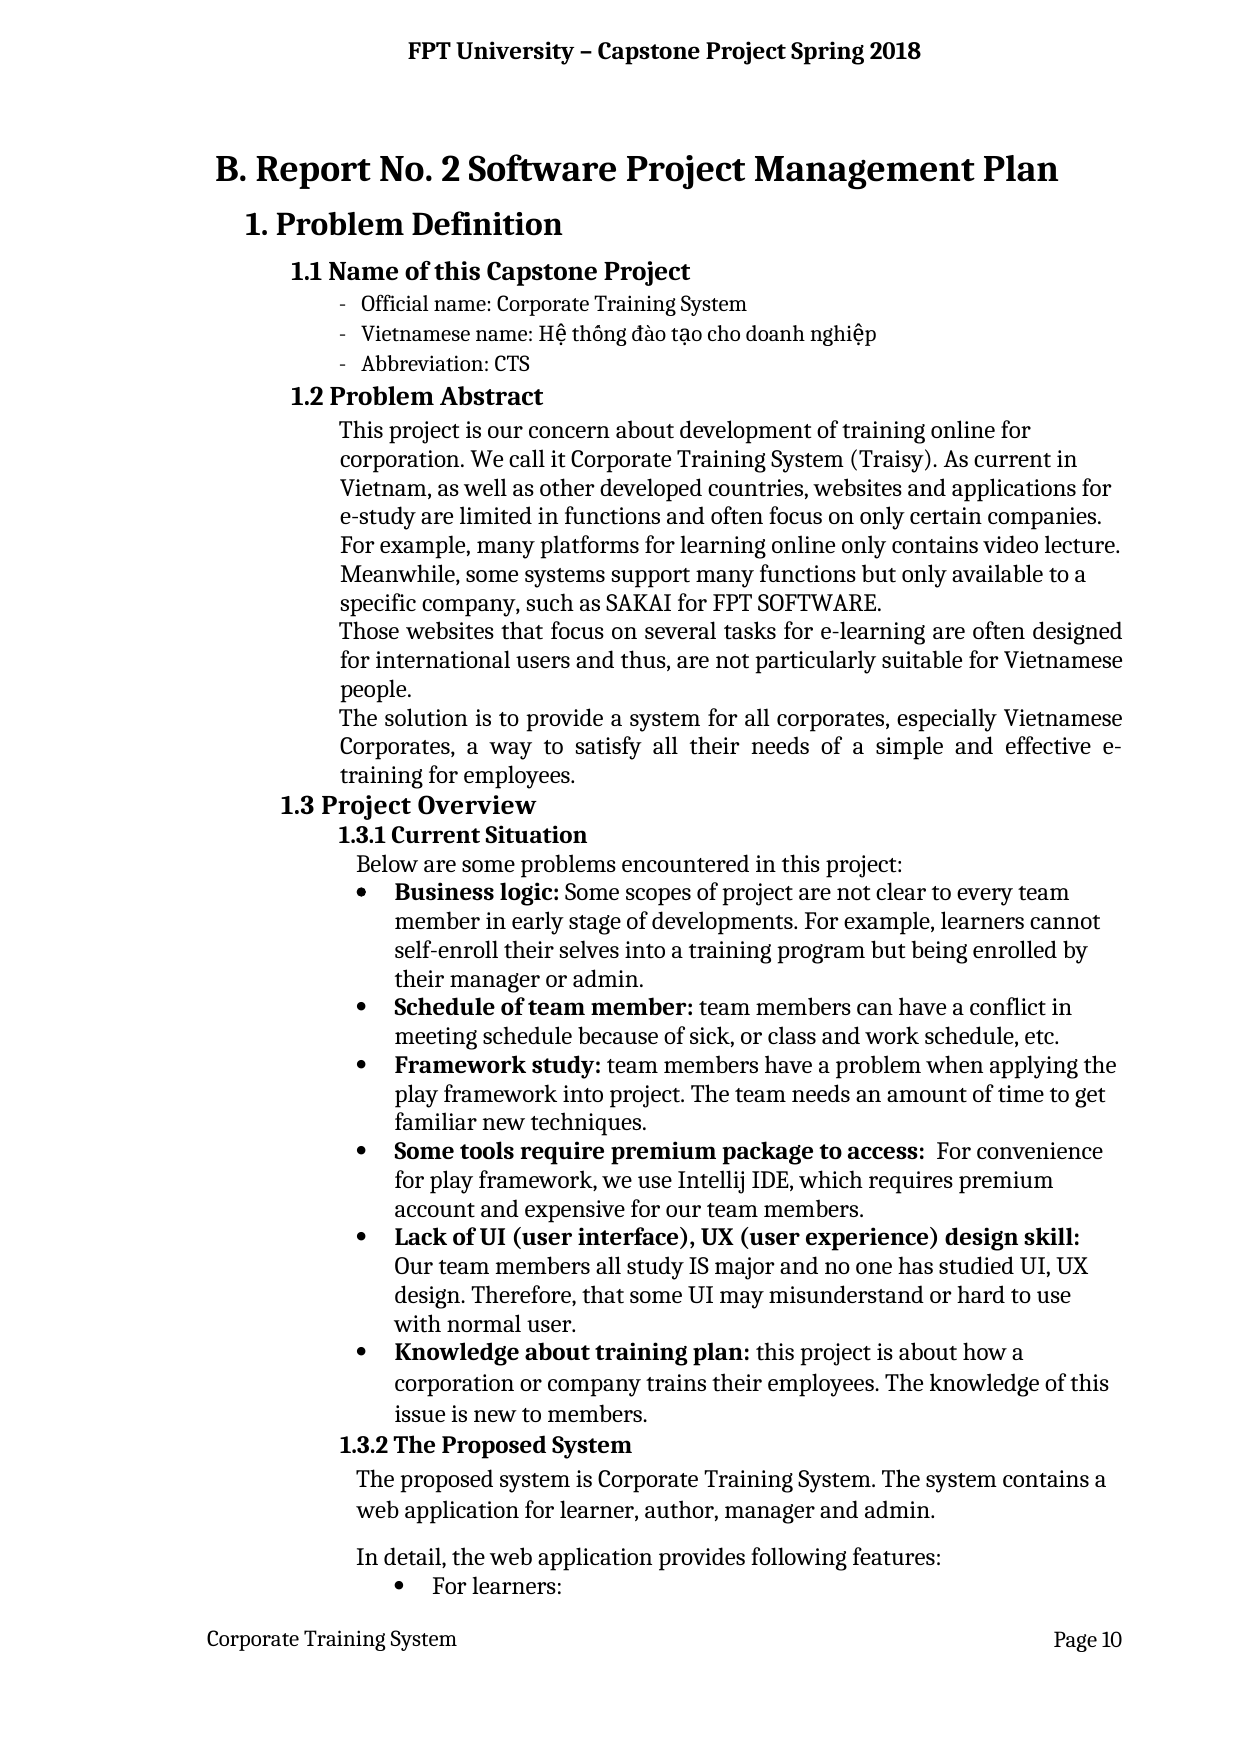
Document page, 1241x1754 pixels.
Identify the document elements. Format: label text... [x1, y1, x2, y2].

list Lack of UI (user interface), UX (user experience) design skill: Our team members all study IS major and no one has studied UI, UX design. Therefore, that some UI may misunderstand or hard to use with normal user. [357, 1223, 1122, 1338]
text This project is our concern about development of training online for corporation. We call it Corporate Training System (Traisy). As current in Vietnam, as well as other developed countries, websites and applications for e-study are limited in functions and often focus on only certain companies. For example, many platforms for learning online only contains video lecture. Meanwhile, some systems support many functions but only available to a specific company, such as SAKAI for FPT SOFTWARE. [339, 416, 1124, 617]
list Business logic: Some scopes of project are not clear to every team member in early stage of developments. For example, learners cannot self-enroll their selves into a training program but being enrolled by their manager or admin. [357, 878, 1122, 993]
list Schedule of team member: team members can have a conflict in meeting schedule because of sick, or class and work schedule, etc. [357, 993, 1122, 1051]
list Framework study: team members have a problem when applying the play framework into project. The team needs an amount of time to get familiar new techniques. [357, 1051, 1122, 1137]
text - Official name: Corporate Training System [339, 291, 1124, 317]
text - Vietnamese name: Hệ thống đào tạo cho doanh nghiệp [339, 321, 1124, 347]
text 1.3.1 Current Situation [339, 821, 1124, 849]
text In detail, the web application provides following features: [356, 1543, 1124, 1572]
text 1.3 Project Overview [281, 790, 1124, 821]
subtitle B. Report No. 2 Software Project Management Plan [215, 148, 1124, 191]
text - Abbreviation: CTS [339, 351, 1124, 378]
text The proposed system is Corporate Training System. The system contains a web application for learner, author, manager and admin. [356, 1464, 1124, 1524]
text 1.3.2 The Proposed System [340, 1431, 1124, 1460]
subtitle 1.1 Name of this Capstone Project [291, 256, 1122, 287]
list Some tools require premium package to access: For convenience for play framework, we use Intellij IDE, which requires premium account and expensive for our team members. [357, 1137, 1122, 1223]
subtitle 1.2 Problem Abstract [291, 381, 1122, 413]
text The solution is to provide a system for all corporates, especially Vietnamese Corporates, a way to satisfy all their needs of a simple and effective e-training for employees. [339, 703, 1124, 790]
text Those websites that focus on several tasks for e-learning are often designed for international users and thus, are not particularly suitable for Vietnamese people. [339, 617, 1124, 703]
text Below are some problems encountered in this project: [356, 849, 1124, 878]
list Knowledge about training plan: this project is about how a corporation or company trains their employees. The knowledge of this issue is new to members. [357, 1338, 1122, 1429]
list For learners: [394, 1572, 1124, 1601]
subtitle 1. Problem Definition [245, 206, 1124, 244]
